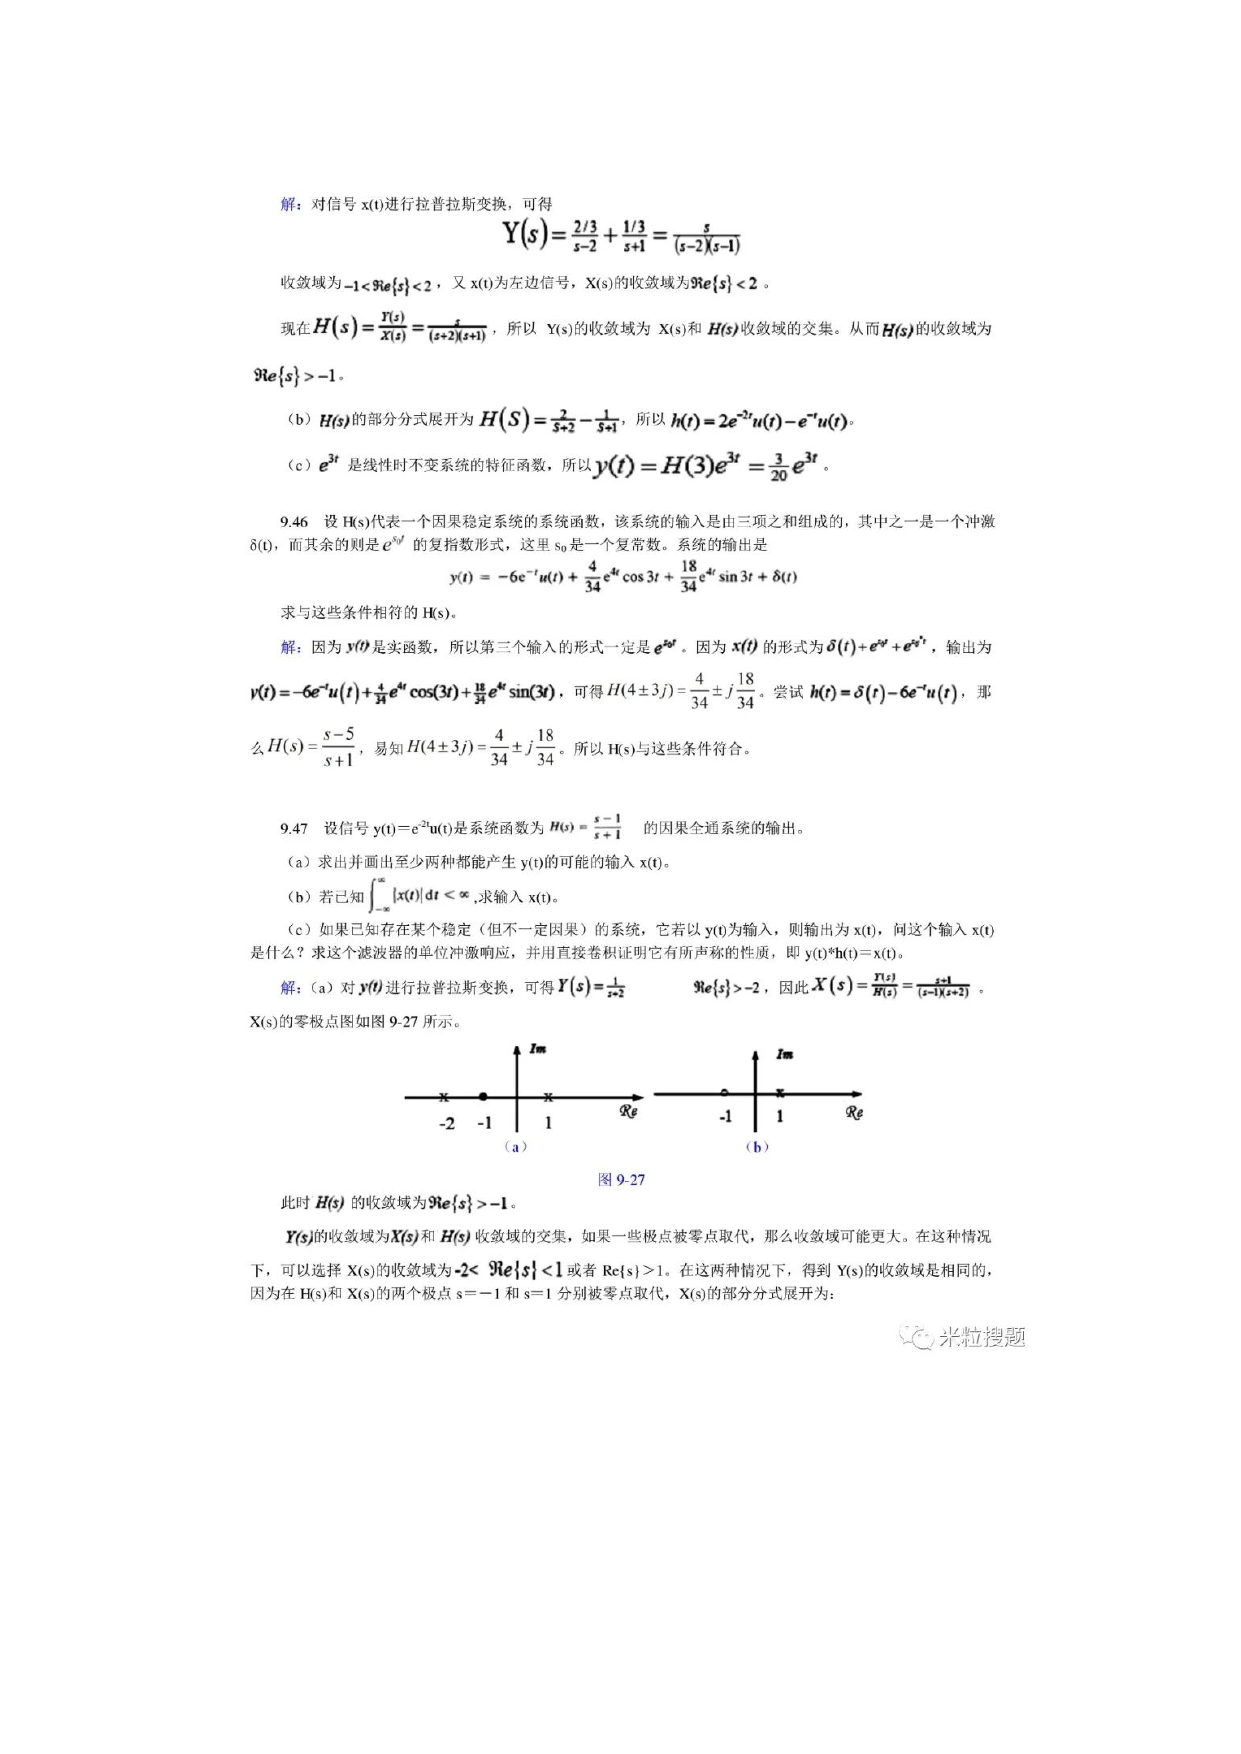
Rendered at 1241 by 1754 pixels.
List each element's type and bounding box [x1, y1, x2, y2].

picture [187, 152, 1053, 1375]
